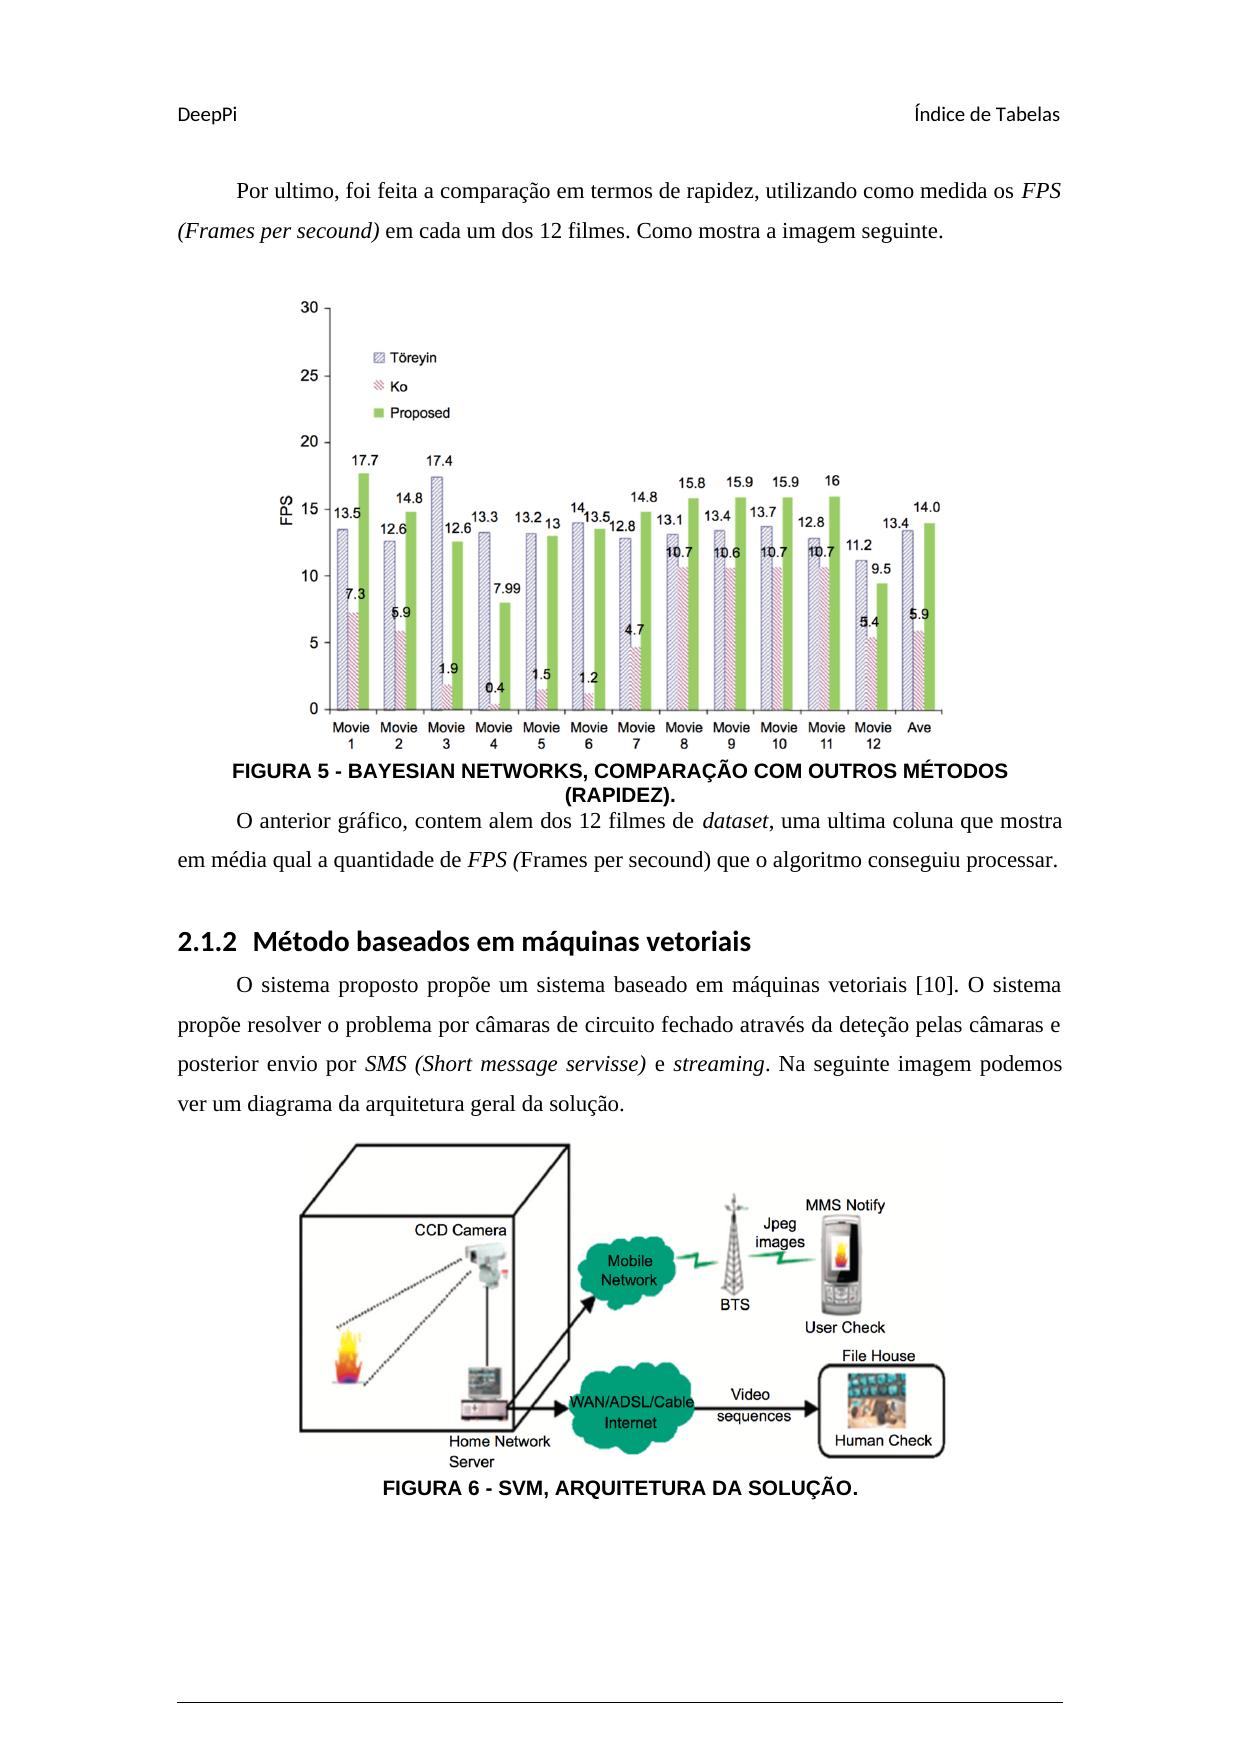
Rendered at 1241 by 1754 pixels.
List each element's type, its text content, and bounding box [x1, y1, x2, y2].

text O sistema proposto propõe um sistema baseado em máquinas vetoriais [10]. O sistema propõe resolver o problema por câmaras de circuito fechado através da deteção pelas câmaras e posterior envio por SMS (Short message servisse) e streaming. Na seguinte imagem podemos ver um diagrama da arquitetura geral da solução. [177, 971, 1063, 1116]
text Figura 6 - SVM, arquitetura da solução. [177, 1476, 1063, 1500]
subtitle Método baseados em máquinas vetoriais [177, 923, 1063, 959]
text O anterior gráfico, contem alem dos 12 filmes de dataset, uma ultima coluna que mostra em média qual a quantidade de FPS (Frames per secound) que o algoritmo conseguiu processar. [177, 807, 1063, 873]
picture [287, 1129, 953, 1476]
picture [275, 299, 965, 759]
text Por ultimo, foi feita a comparação em termos de rapidez, utilizando como medida os FPS (Frames per secound) em cada um dos 12 filmes. Como mostra a imagem seguinte. [177, 177, 1063, 243]
text Figura 5 - Bayesian Networks, comparação com outros métodos (Rapidez). [177, 759, 1063, 807]
